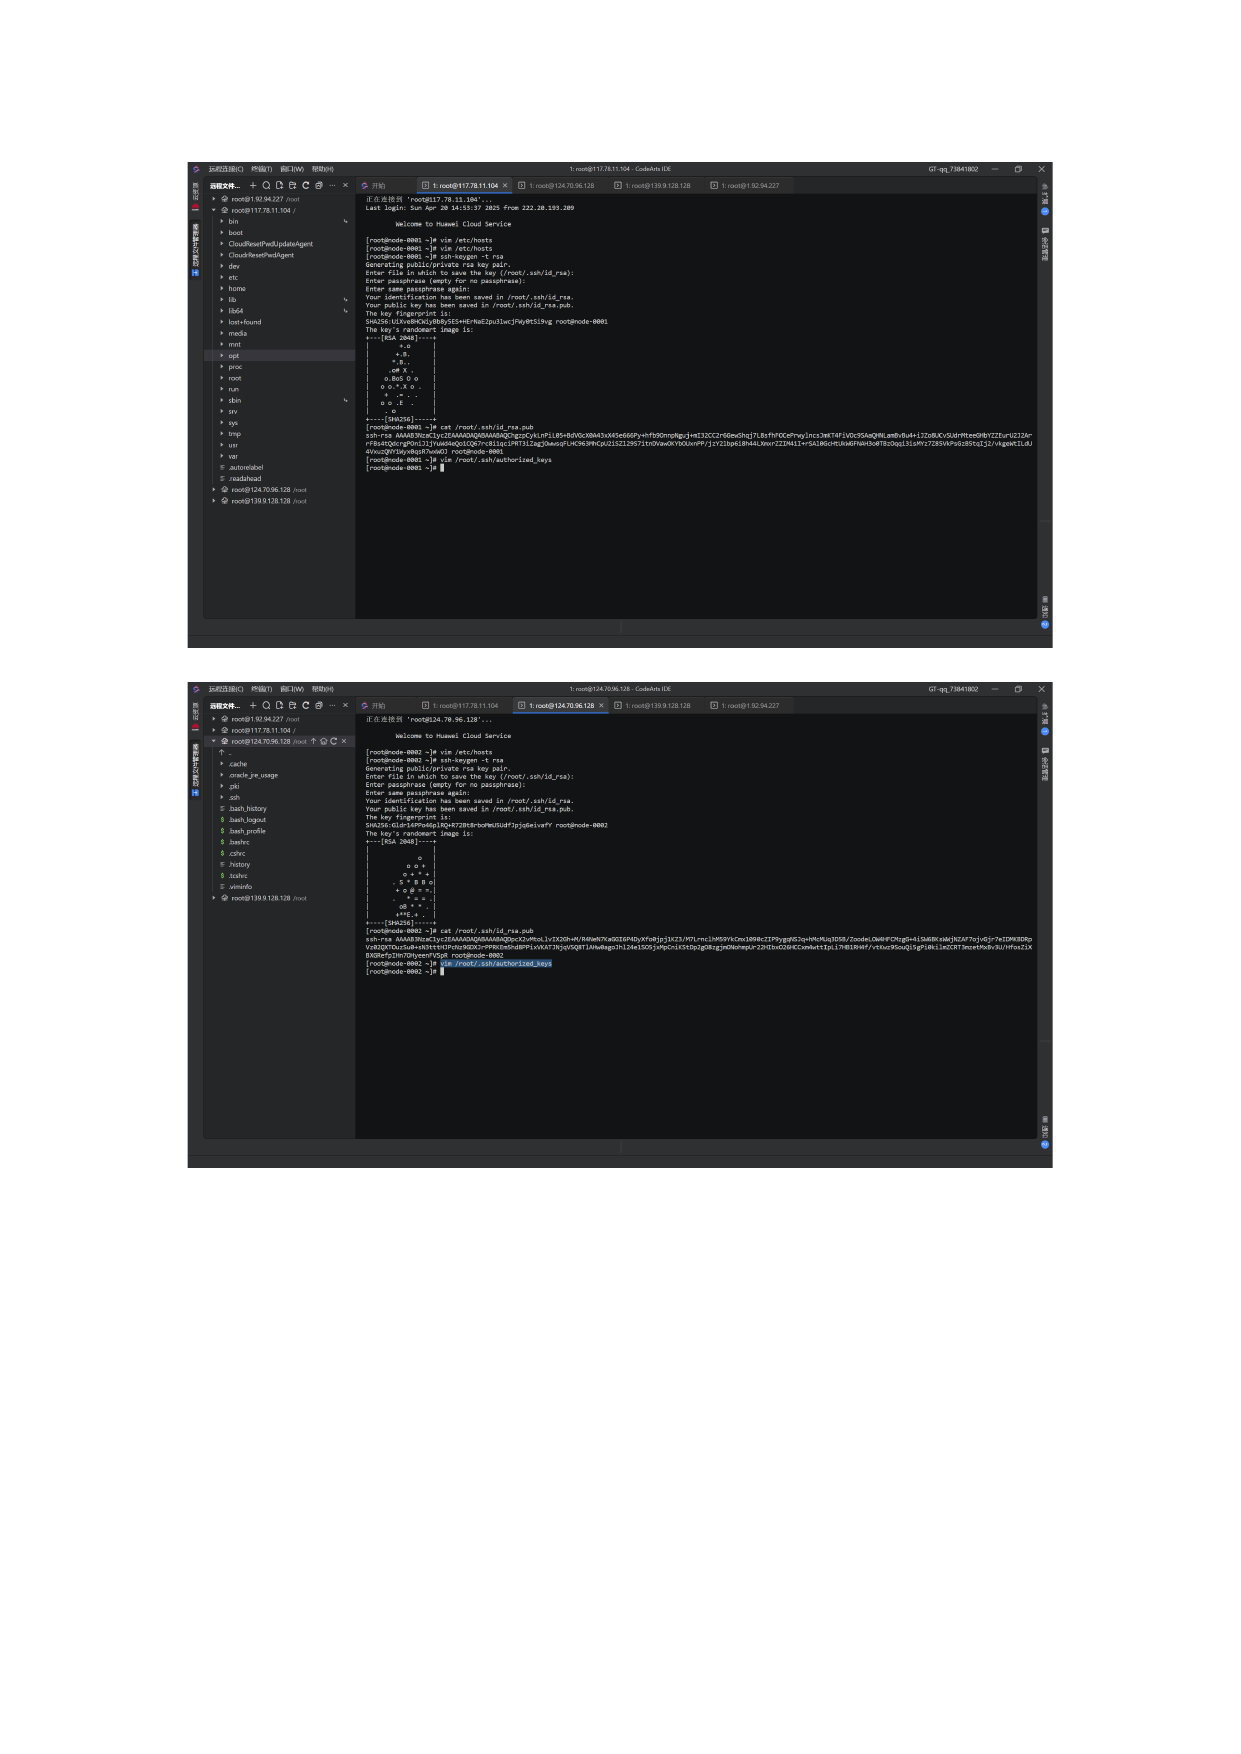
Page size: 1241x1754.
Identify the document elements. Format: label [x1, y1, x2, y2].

picture [187, 162, 1053, 648]
picture [187, 682, 1053, 1168]
